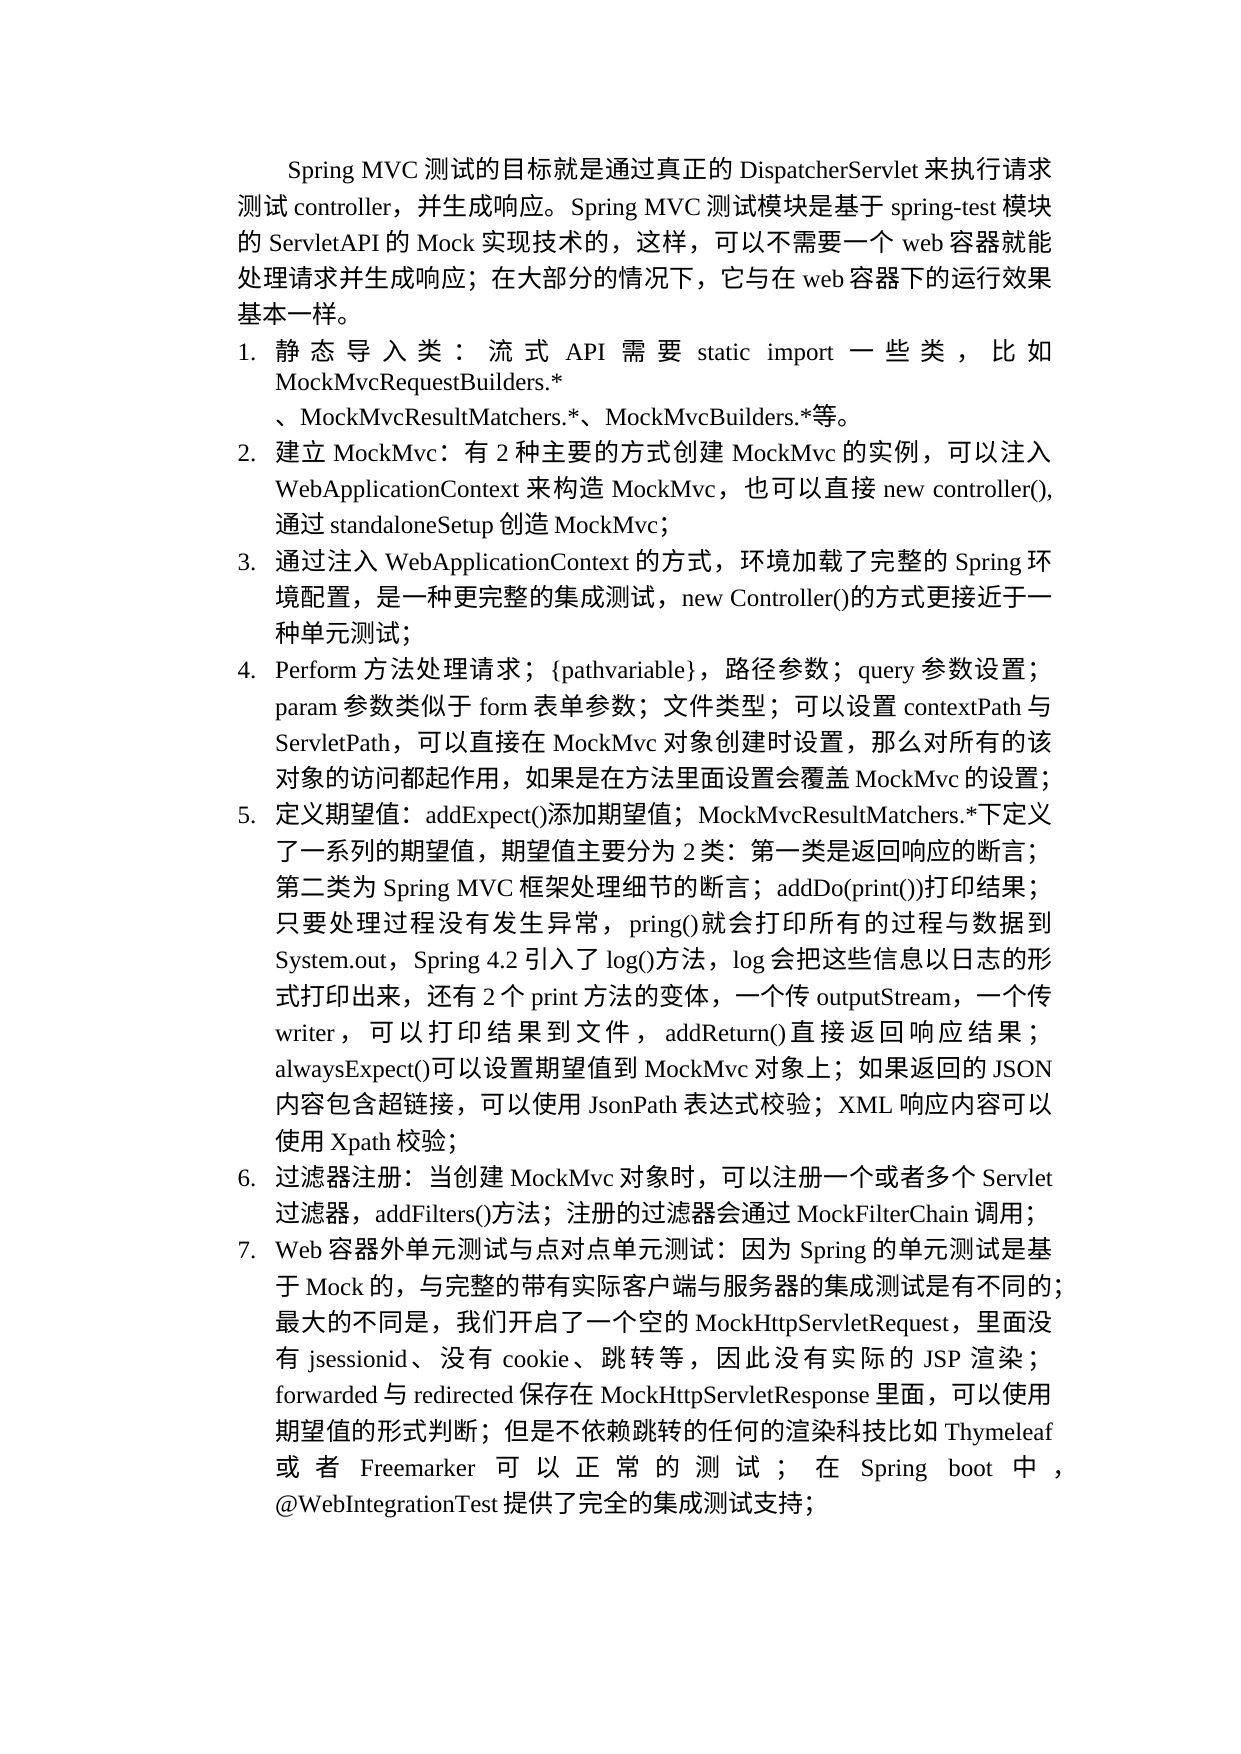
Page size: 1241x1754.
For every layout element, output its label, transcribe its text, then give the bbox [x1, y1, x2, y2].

list Perform方法处理请求；{pathvariable}，路径参数；query参数设置；param参数类似于form表单参数；文件类型；可以设置contextPath与ServletPath，可以直接在MockMvc对象创建时设置，那么对所有的该对象的访问都起作用，如果是在方法里面设置会覆盖MockMvc的设置； [237, 650, 1053, 795]
list 通过注入WebApplicationContext的方式，环境加载了完整的Spring环境配置，是一种更完整的集成测试，new Controller()的方式更接近于一种单元测试； [237, 541, 1053, 650]
text Spring MVC测试的目标就是通过真正的DispatcherServlet来执行请求测试controller，并生成响应。Spring MVC测试模块是基于spring-test模块的ServletAPI的Mock实现技术的，这样，可以不需要一个web容器就能处理请求并生成响应；在大部分的情况下，它与在web容器下的运行效果基本一样。 [237, 150, 1053, 331]
list 过滤器注册：当创建MockMvc对象时，可以注册一个或者多个Servlet过滤器，addFilters()方法；注册的过滤器会通过MockFilterChain调用； [237, 1157, 1053, 1230]
list 建立MockMvc：有2种主要的方式创建MockMvc的实例，可以注入WebApplicationContext来构造MockMvc，也可以直接new controller(),通过standaloneSetup创造MockMvc； [237, 432, 1053, 541]
list Web容器外单元测试与点对点单元测试：因为Spring的单元测试是基于Mock的，与完整的带有实际客户端与服务器的集成测试是有不同的；最大的不同是，我们开启了一个空的MockHttpServletRequest，里面没有jsessionid、没有cookie、跳转等，因此没有实际的JSP渲染；forwarded与redirected保存在MockHttpServletResponse里面，可以使用期望值的形式判断；但是不依赖跳转的任何的渲染科技比如Thymeleaf或者Freemarker可以正常的测试；在Spring boot中，@WebIntegrationTest提供了完全的集成测试支持； [237, 1230, 1053, 1520]
list 定义期望值：addExpect()添加期望值；MockMvcResultMatchers.*下定义了一系列的期望值，期望值主要分为2类：第一类是返回响应的断言；第二类为Spring MVC框架处理细节的断言；addDo(print())打印结果；只要处理过程没有发生异常，pring()就会打印所有的过程与数据到System.out，Spring 4.2引入了log()方法，log会把这些信息以日志的形式打印出来，还有2个print方法的变体，一个传outputStream，一个传writer，可以打印结果到文件，addReturn()直接返回响应结果；alwaysExpect()可以设置期望值到MockMvc对象上；如果返回的JSON内容包含超链接，可以使用JsonPath表达式校验；XML响应内容可以使用Xpath校验； [237, 795, 1053, 1157]
list 静态导入类：流式API需要static import一些类，比如MockMvcRequestBuilders.*、MockMvcResultMatchers.*、MockMvcBuilders.*等。 [237, 331, 1053, 432]
